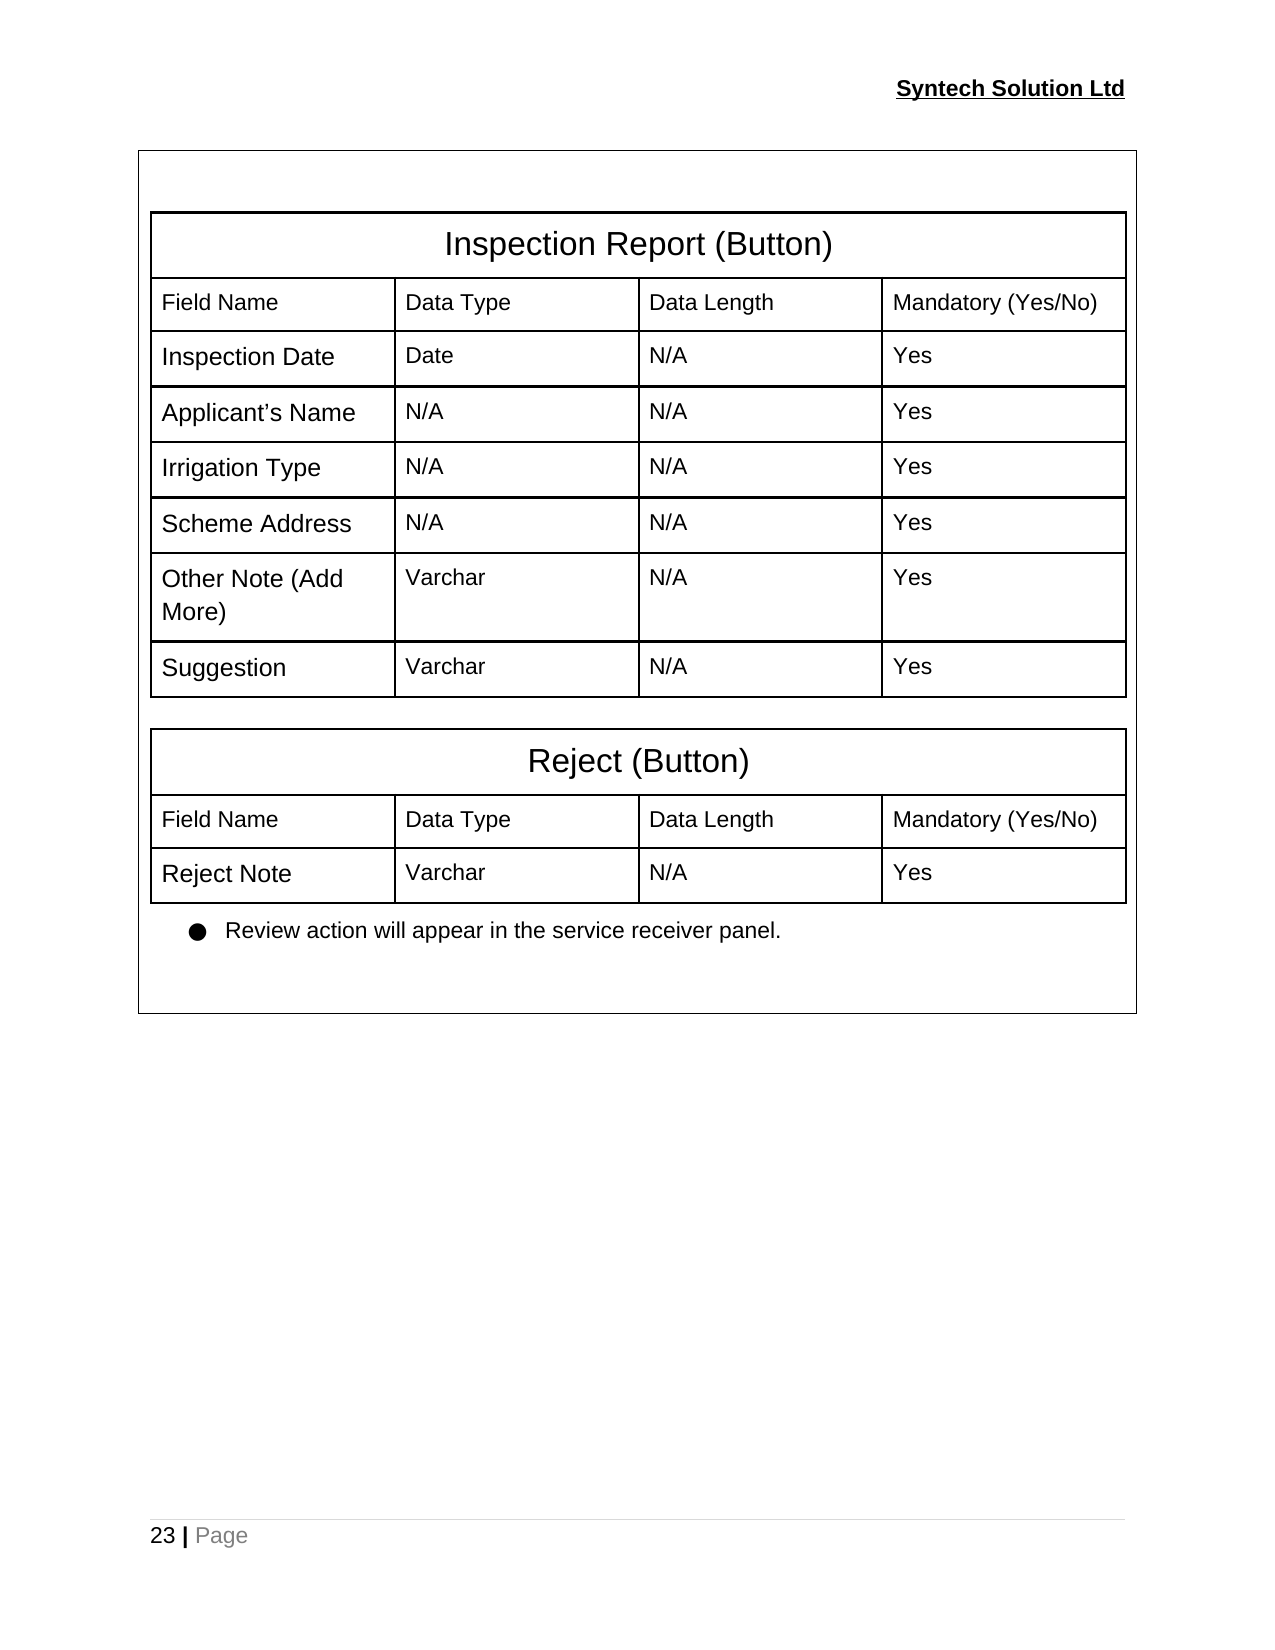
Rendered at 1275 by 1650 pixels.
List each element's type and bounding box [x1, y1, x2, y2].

table_header [139, 151, 1136, 1013]
